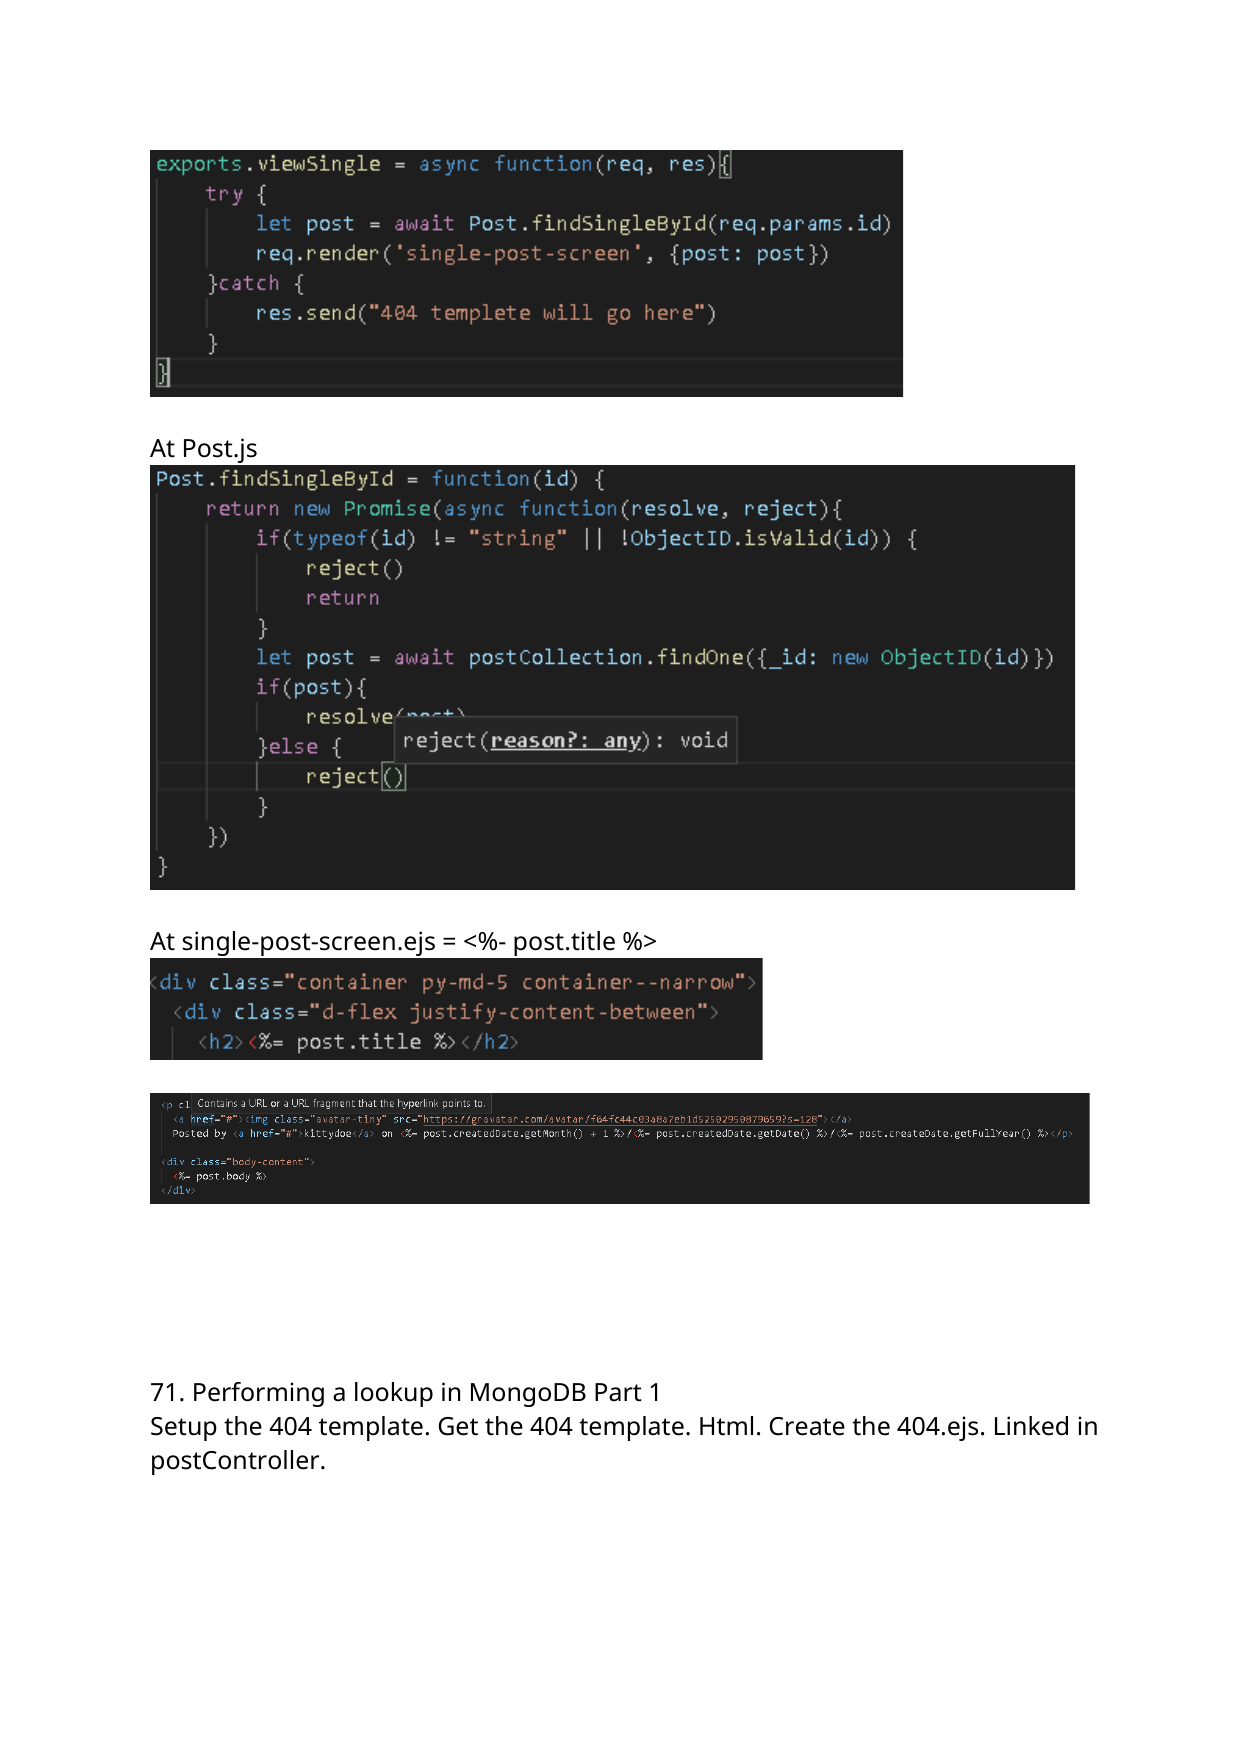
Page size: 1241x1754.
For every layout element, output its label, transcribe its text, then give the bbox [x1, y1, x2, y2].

picture [150, 1093, 1090, 1204]
text At Post.js [150, 431, 1155, 465]
text At single-post-screen.ejs = <%- post.title %> [150, 924, 1155, 958]
picture [150, 465, 1075, 890]
text Setup the 404 template. Get the 404 template. Html. Create the 404.ejs. Linked in postController. [150, 1408, 1155, 1477]
picture [150, 958, 763, 1060]
picture [150, 150, 904, 397]
text 71. Performing a lookup in MongoDB Part 1 [150, 1374, 1155, 1408]
